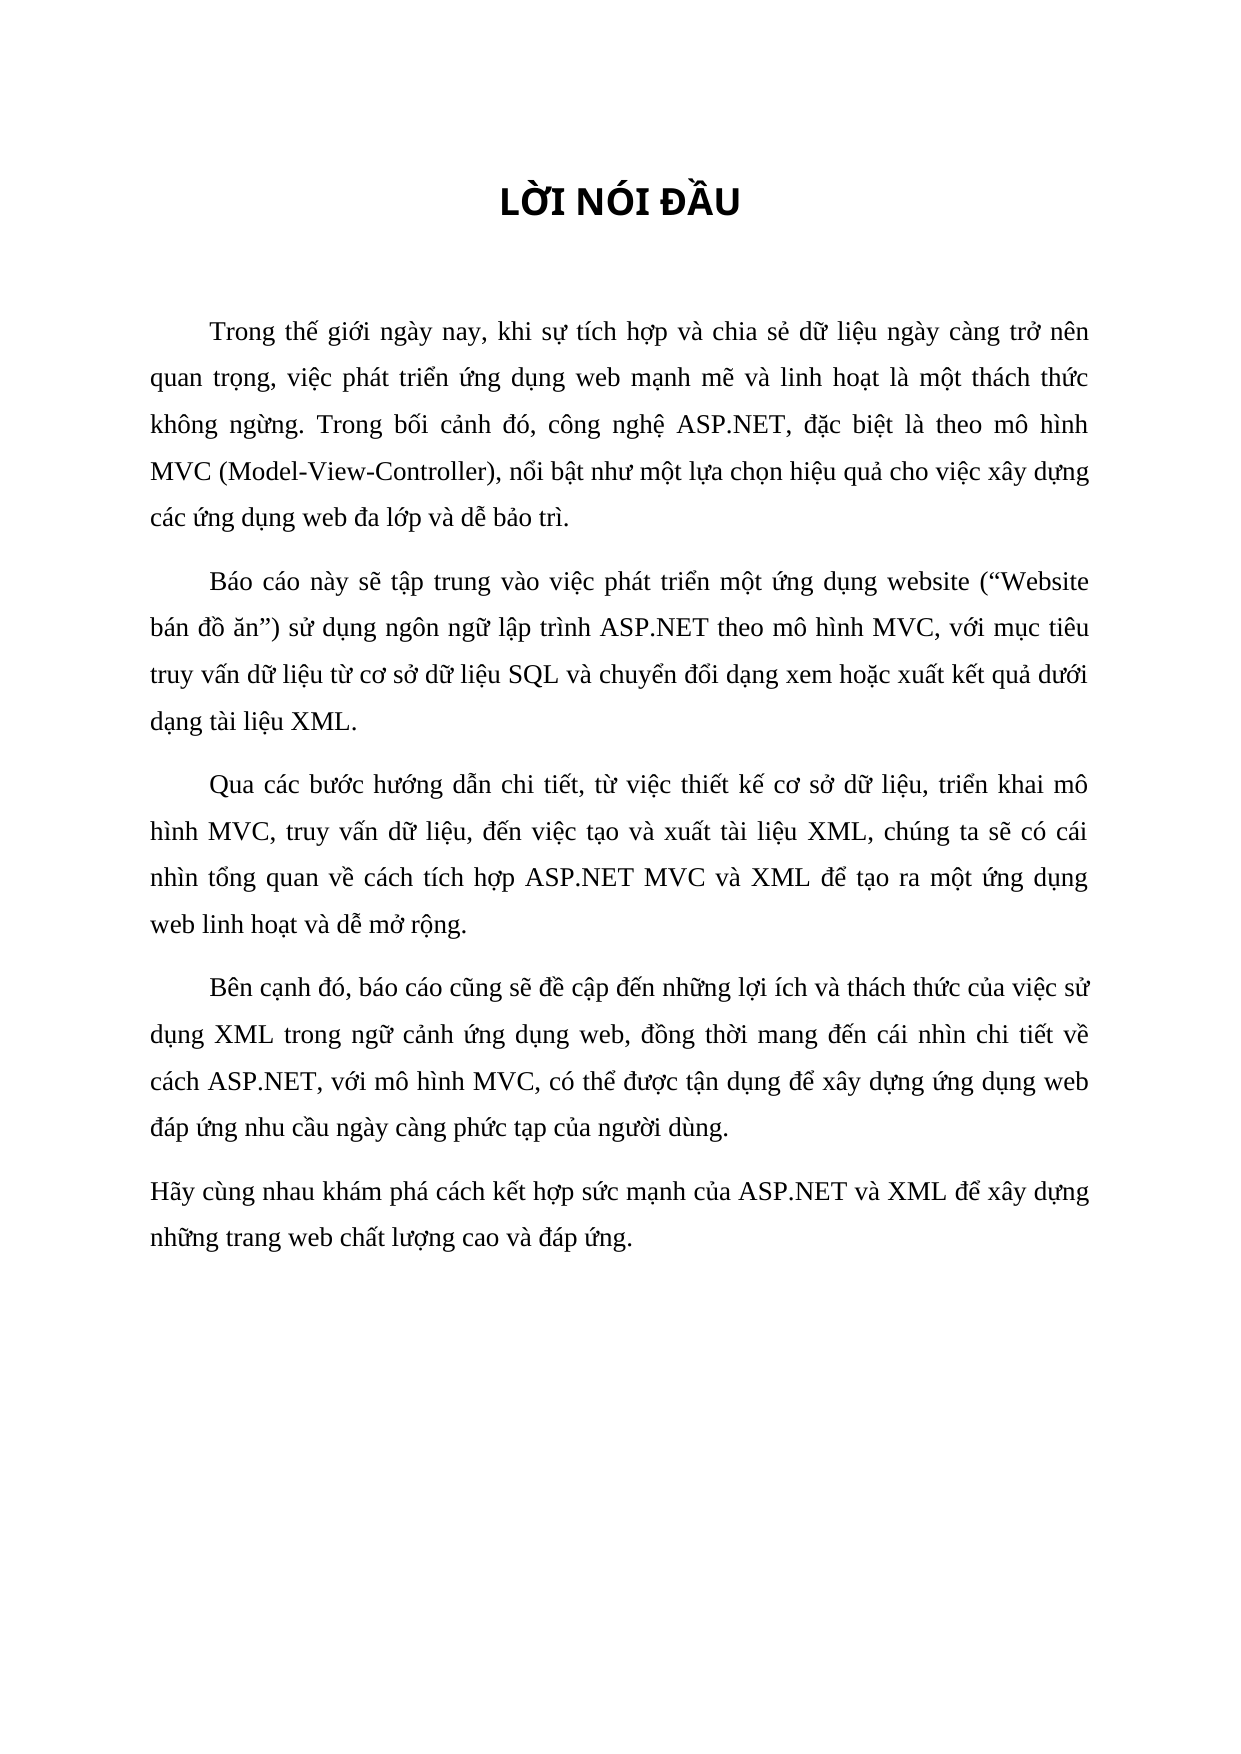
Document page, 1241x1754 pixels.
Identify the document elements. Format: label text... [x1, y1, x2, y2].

text Qua các bước hướng dẫn chi tiết, từ việc thiết kế cơ sở dữ liệu, triển khai mô hình MVC, truy vấn dữ liệu, đến việc tạo và xuất tài liệu XML, chúng ta sẽ có cái nhìn tổng quan về cách tích hợp ASP.NET MVC và XML để tạo ra một ứng dụng web linh hoạt và dễ mở rộng. [150, 768, 1090, 939]
text Trong thế giới ngày nay, khi sự tích hợp và chia sẻ dữ liệu ngày càng trở nên quan trọng, việc phát triển ứng dụng web mạnh mẽ và linh hoạt là một thách thức không ngừng. Trong bối cảnh đó, công nghệ ASP.NET, đặc biệt là theo mô hình MVC (Model-View-Controller), nổi bật như một lựa chọn hiệu quả cho việc xây dựng các ứng dụng web đa lớp và dễ bảo trì. [150, 315, 1090, 533]
subtitle LỜI NÓI ĐẦU [150, 175, 1090, 226]
text Báo cáo này sẽ tập trung vào việc phát triển một ứng dụng website (“Website bán đồ ăn”) sử dụng ngôn ngữ lập trình ASP.NET theo mô hình MVC, với mục tiêu truy vấn dữ liệu từ cơ sở dữ liệu SQL và chuyển đổi dạng xem hoặc xuất kết quả dưới dạng tài liệu XML. [150, 565, 1090, 736]
text Hãy cùng nhau khám phá cách kết hợp sức mạnh của ASP.NET và XML để xây dựng những trang web chất lượng cao và đáp ứng. [150, 1175, 1090, 1253]
text Bên cạnh đó, báo cáo cũng sẽ đề cập đến những lợi ích và thách thức của việc sử dụng XML trong ngữ cảnh ứng dụng web, đồng thời mang đến cái nhìn chi tiết về cách ASP.NET, với mô hình MVC, có thể được tận dụng để xây dựng ứng dụng web đáp ứng nhu cầu ngày càng phức tạp của người dùng. [150, 972, 1090, 1143]
